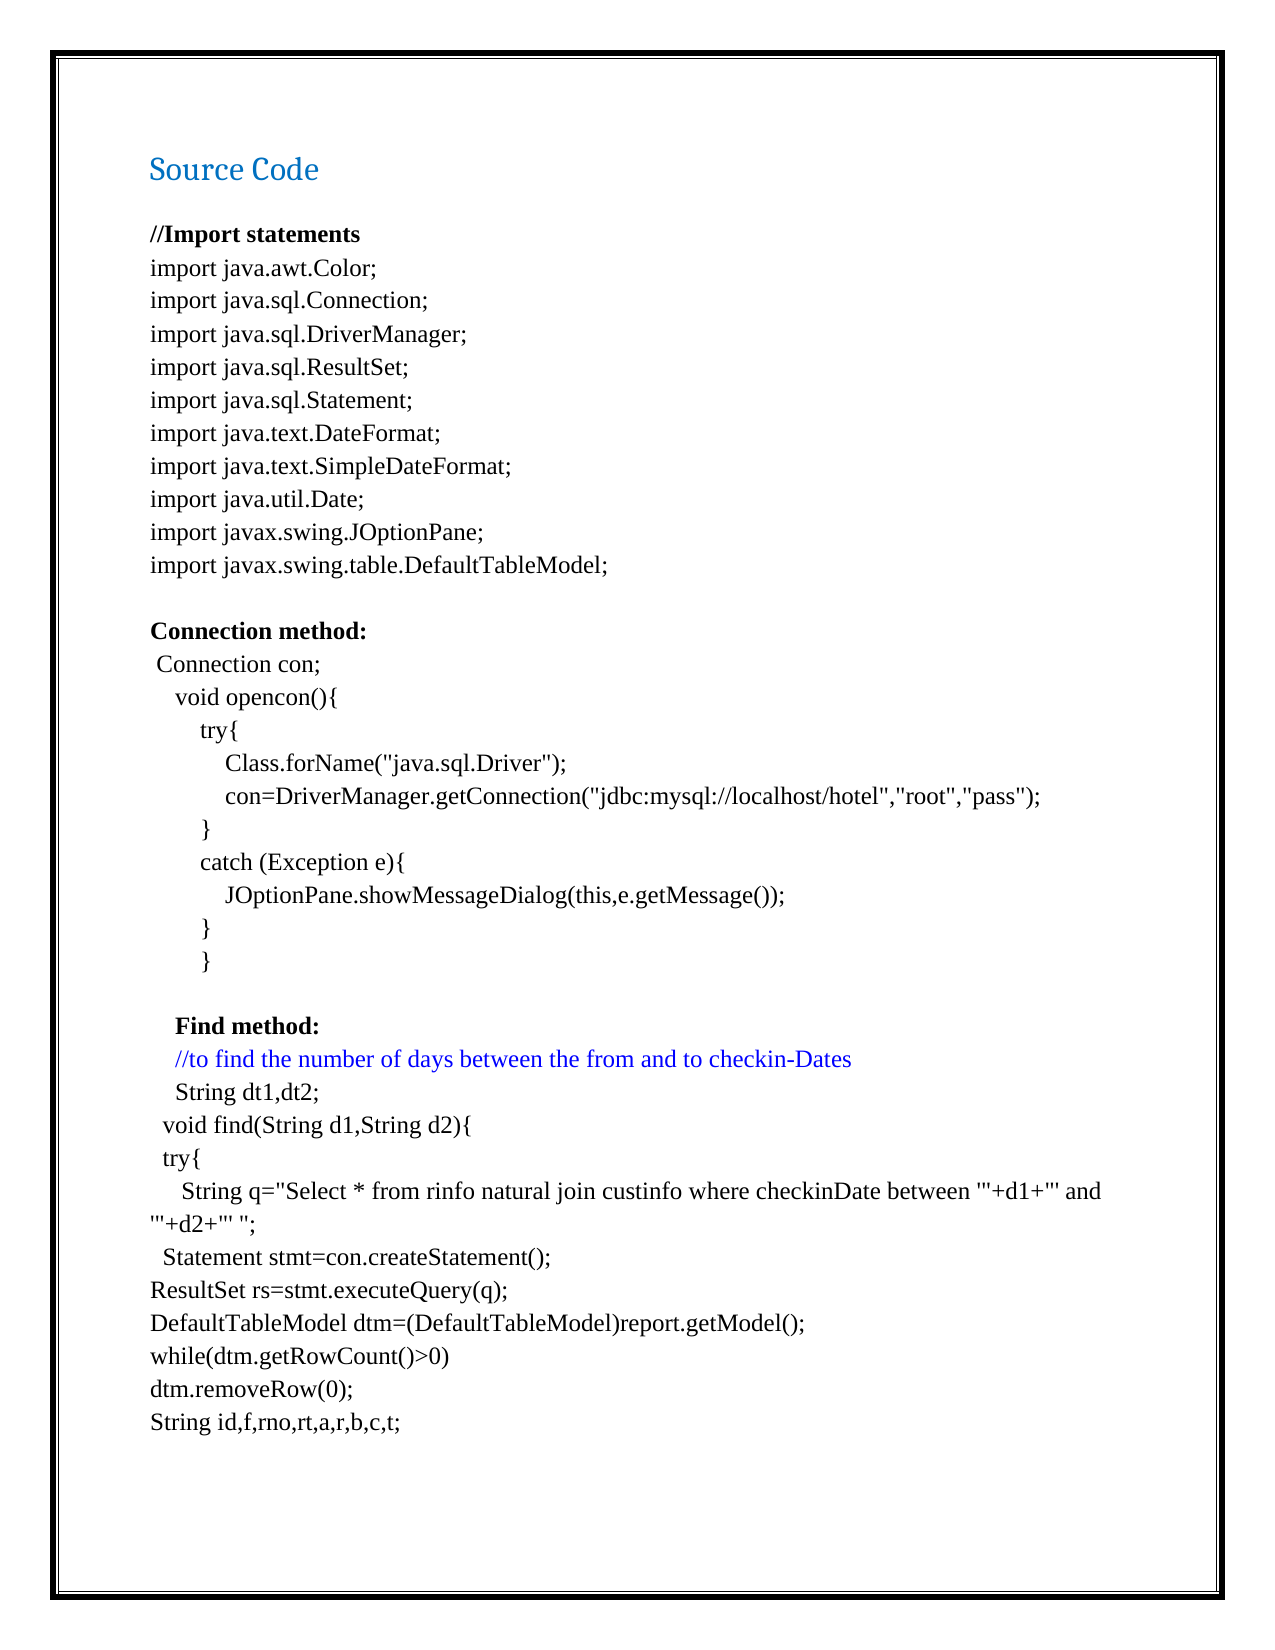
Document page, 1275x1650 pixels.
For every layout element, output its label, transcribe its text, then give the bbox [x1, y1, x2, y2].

text JOptionPane.showMessageDialog(this,e.getMessage()); [150, 880, 1125, 909]
text } [150, 946, 1125, 975]
text Connection method: [150, 616, 1125, 644]
text Statement stmt=con.createStatement(); [150, 1242, 1125, 1271]
text String dt1,dt2; [150, 1077, 1125, 1106]
text import java.text.DateFormat; [150, 418, 1125, 446]
text try{ [150, 715, 1125, 744]
text import java.sql.Statement; [150, 385, 1125, 413]
text Class.forName("java.sql.Driver"); [150, 748, 1125, 777]
text import java.util.Date; [150, 484, 1125, 512]
text String id,f,rno,rt,a,r,b,c,t; [150, 1407, 1125, 1436]
text catch (Exception e){ [150, 847, 1125, 876]
text dtm.removeRow(0); [150, 1374, 1125, 1403]
text String q="Select * from rinfo natural join custinfo where checkinDate between '"+d1+"' and '"+d2+"' "; [150, 1176, 1125, 1238]
text Find method: [150, 1011, 1125, 1040]
text ResultSet rs=stmt.executeQuery(q); [150, 1275, 1125, 1304]
text //to find the number of days between the from and to checkin-Dates [150, 1044, 1125, 1073]
text Connection con; [150, 649, 1125, 678]
text while(dtm.getRowCount()>0) [150, 1341, 1125, 1370]
text import java.awt.Color; [150, 253, 1125, 281]
text import java.sql.DriverManager; [150, 319, 1125, 347]
text } [150, 814, 1125, 843]
title Source Code [150, 150, 1125, 188]
text //Import statements [150, 219, 1125, 248]
text void find(String d1,String d2){ [150, 1110, 1125, 1139]
text import javax.swing.JOptionPane; [150, 517, 1125, 546]
text void opencon(){ [150, 682, 1125, 711]
text import java.text.SimpleDateFormat; [150, 451, 1125, 479]
text import java.sql.ResultSet; [150, 352, 1125, 380]
text } [150, 913, 1125, 942]
text import javax.swing.table.DefaultTableModel; [150, 550, 1125, 578]
text try{ [150, 1143, 1125, 1172]
text import java.sql.Connection; [150, 286, 1125, 314]
text DefaultTableModel dtm=(DefaultTableModel)report.getModel(); [150, 1308, 1125, 1337]
text con=DriverManager.getConnection("jdbc:mysql://localhost/hotel","root","pass"); [150, 781, 1125, 810]
